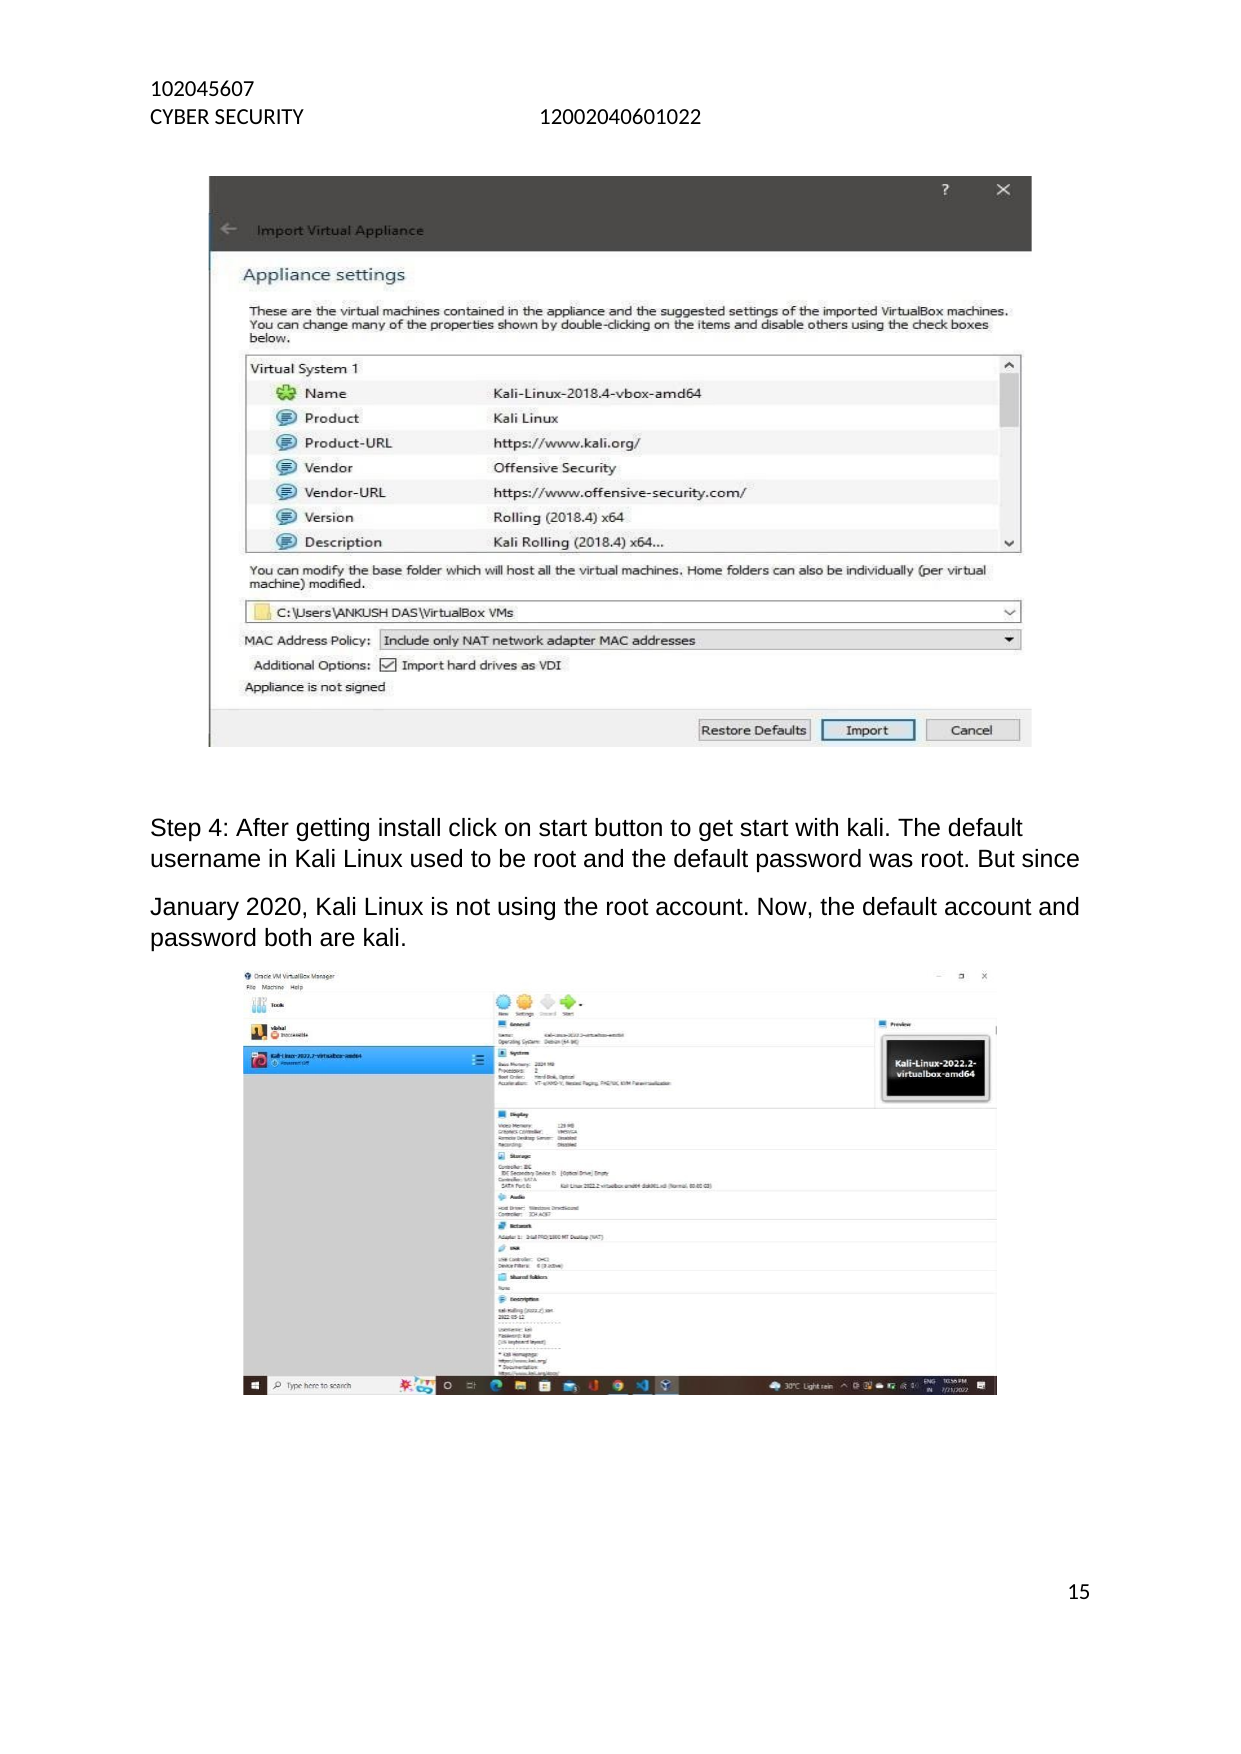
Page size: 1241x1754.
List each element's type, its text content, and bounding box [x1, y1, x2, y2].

text Step 4: After getting install click on start button to get start with kali. The default username in Kali Linux used to be root and the default password was root. But since [150, 813, 1090, 873]
picture [208, 176, 1032, 747]
picture [243, 970, 997, 1395]
text January 2020, Kali Linux is not using the root account. Now, the default account and password both are kali. [150, 892, 1090, 952]
